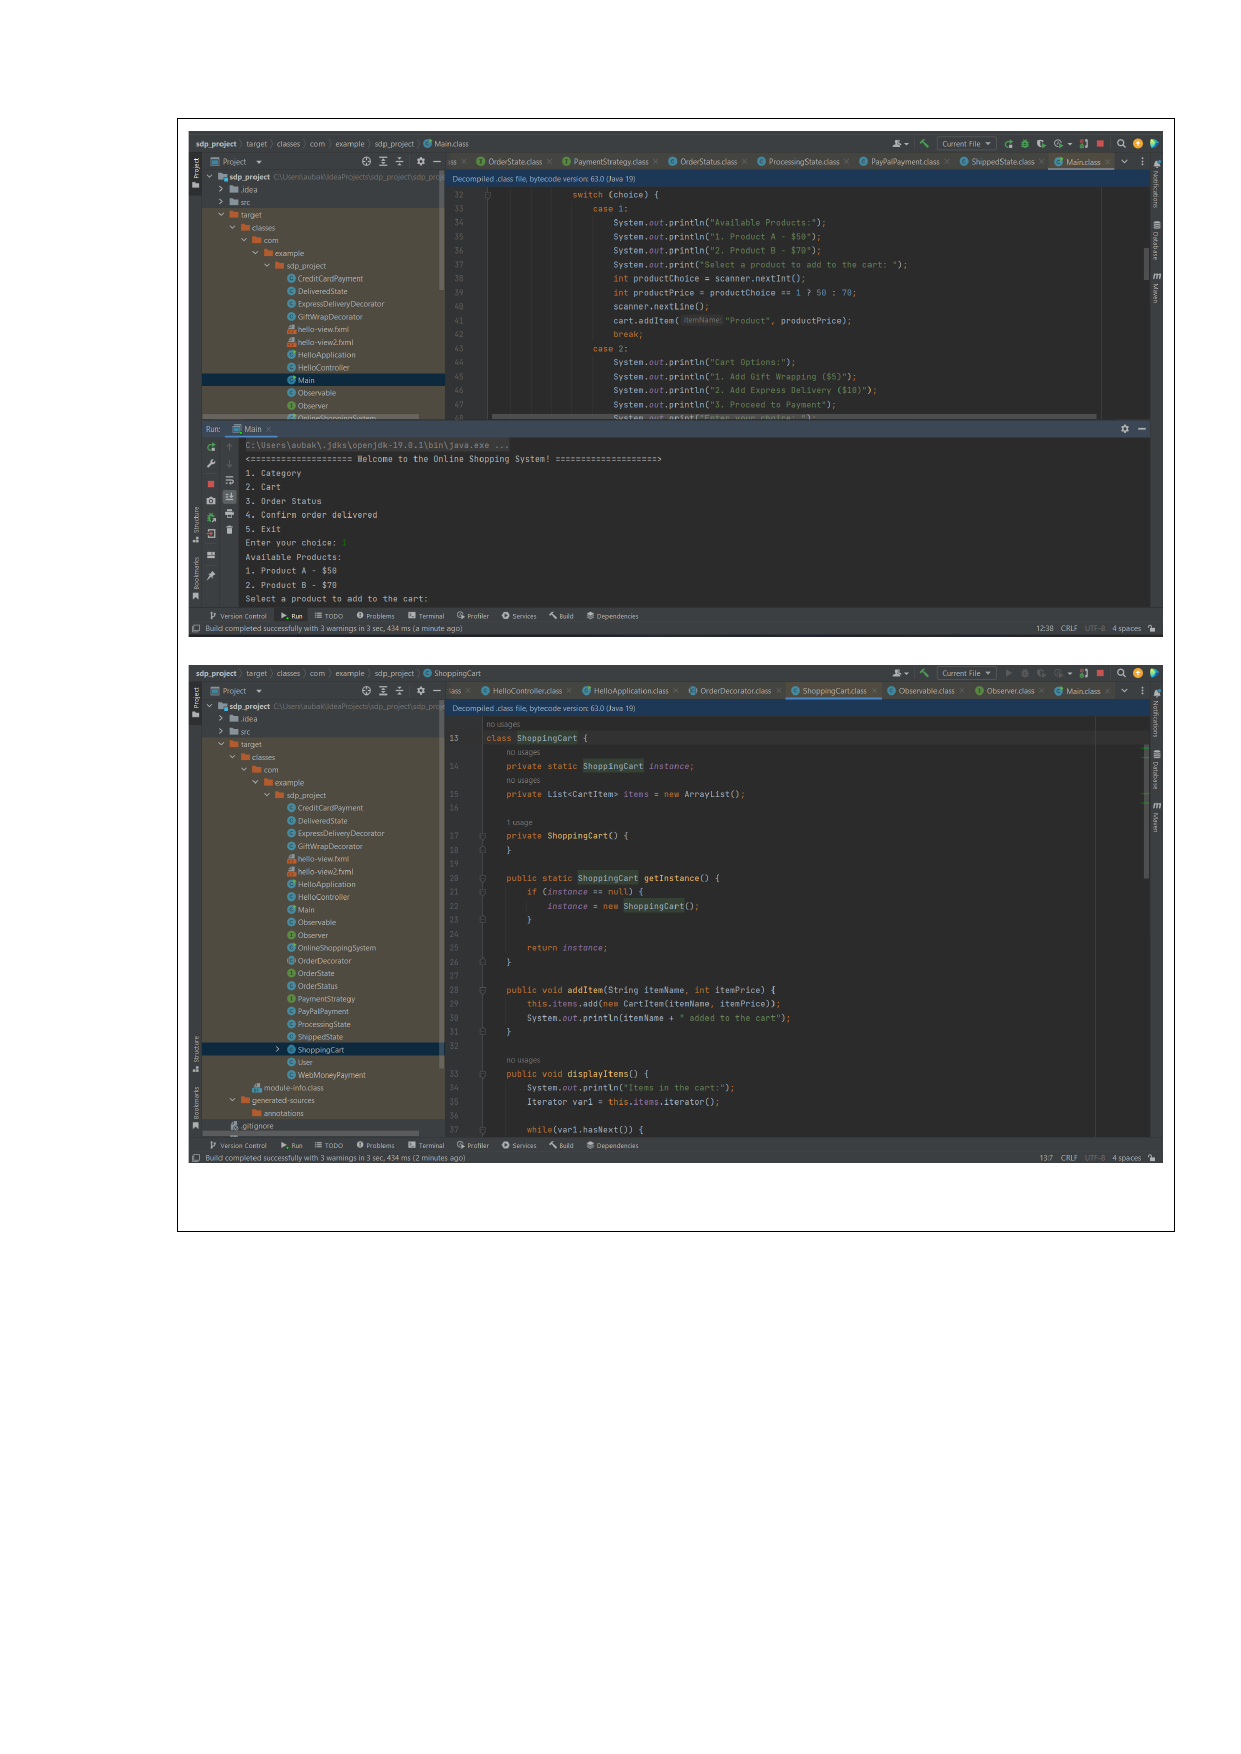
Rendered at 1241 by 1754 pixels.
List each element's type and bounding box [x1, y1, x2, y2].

table_cell [1175, 118, 1180, 1231]
picture [188, 665, 1163, 1163]
table_cell [178, 119, 1174, 1231]
picture [188, 131, 1163, 637]
